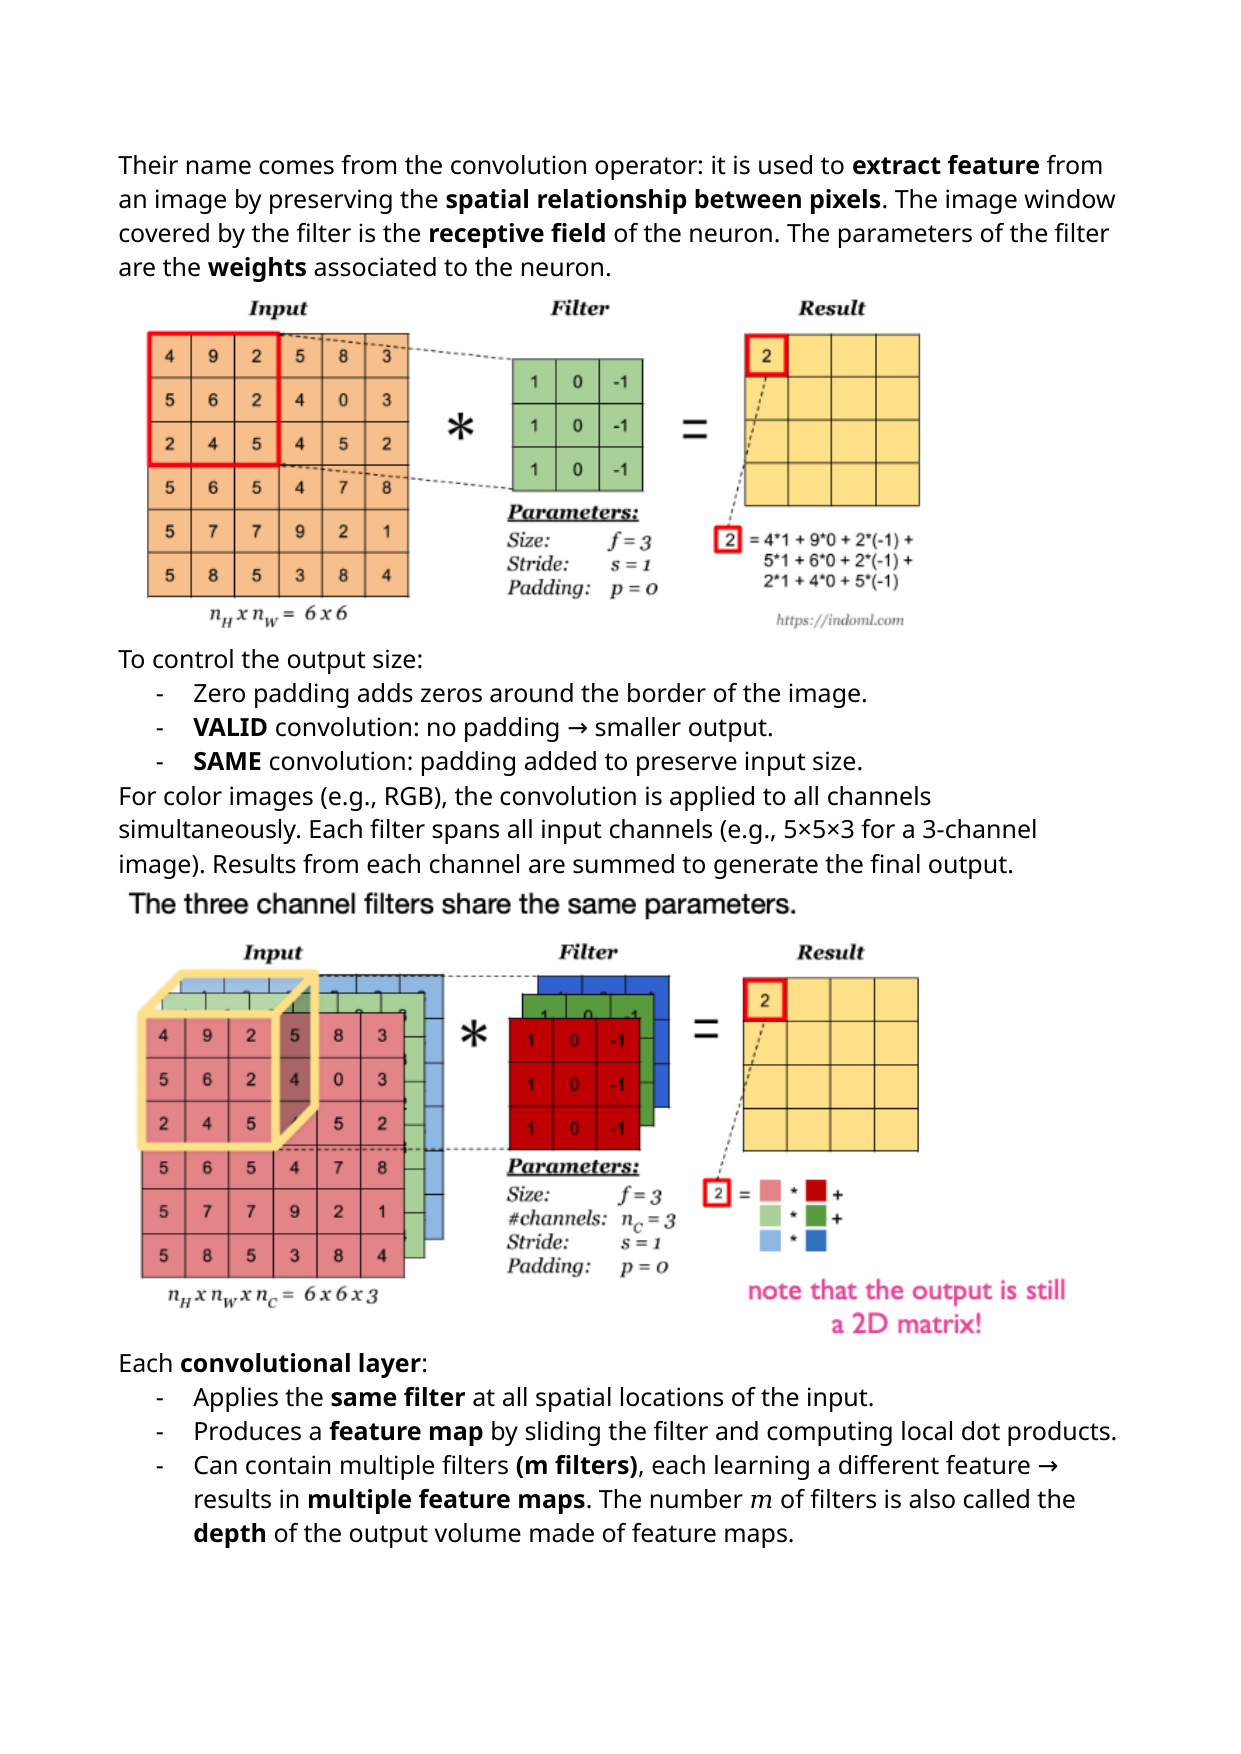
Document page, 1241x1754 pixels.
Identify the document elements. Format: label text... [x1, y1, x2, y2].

list VALID convolution: no padding → smaller output. [156, 710, 1122, 744]
text Their name comes from the convolution operator: it is used to extract feature from an image by preserving the spatial relationship between pixels. The image window covered by the filter is the receptive field of the neuron. The parameters of the filter are the weights associated to the neuron. [118, 148, 1122, 284]
picture [118, 880, 1088, 1346]
list SAME convolution: padding added to preserve input size. [156, 744, 1122, 778]
picture [118, 283, 944, 642]
text For color images (e.g., RGB), the convolution is applied to all channels simultaneously. Each filter spans all input channels (e.g., 5×5×3 for a 3-channel image). Results from each channel are summed to generate the final output. [118, 778, 1122, 880]
text To control the output size: [118, 642, 1122, 676]
list Zero padding adds zeros around the border of the image. [156, 676, 1122, 710]
list Produces a feature map by sliding the filter and computing local dot products. [156, 1414, 1122, 1448]
list Can contain multiple filters (m filters), each learning a different feature → results in multiple feature maps. The number 𝑚 of filters is also called the depth of the output volume made of feature maps. [156, 1448, 1122, 1550]
text Each convolutional layer: [118, 1346, 1122, 1379]
list Applies the same filter at all spatial locations of the input. [156, 1379, 1122, 1414]
